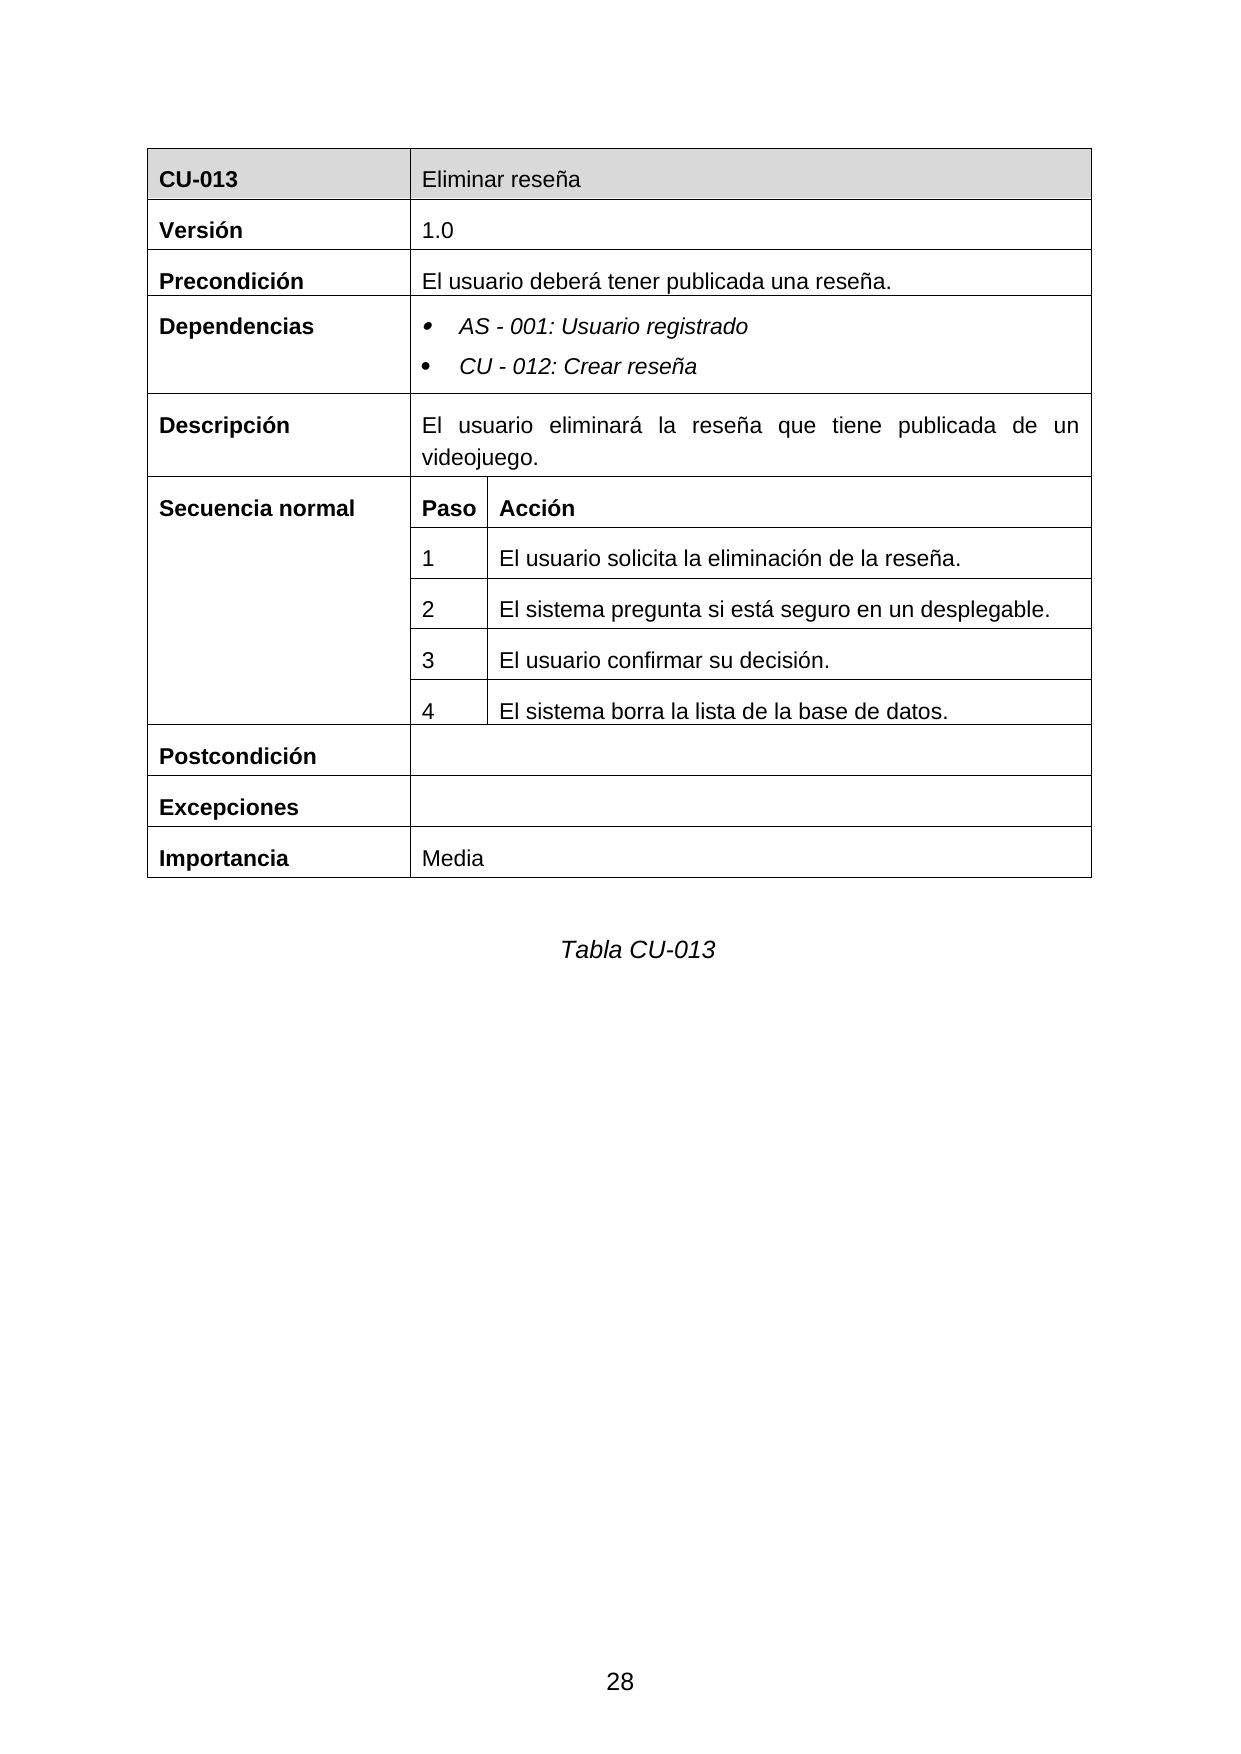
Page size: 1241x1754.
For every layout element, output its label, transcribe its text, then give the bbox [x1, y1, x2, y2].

table_cell Excepciones [148, 776, 410, 826]
table_cell El usuario eliminará la reseña que tiene publicada de un videojuego. [411, 394, 1091, 476]
table_cell El usuario confirmar su decisión. [488, 629, 1091, 679]
table_cell El usuario deberá tener publicada una reseña. [411, 250, 1091, 294]
table_cell Importancia [148, 827, 410, 877]
table_cell 2 [411, 579, 487, 628]
table_cell AS - 001: Usuario registrado CU - 012: Crear reseña [411, 296, 1091, 393]
table_header Eliminar reseña [411, 149, 1091, 198]
table_cell 1 [411, 528, 487, 577]
table_cell Media [411, 827, 1091, 877]
table_cell Dependencias [148, 296, 410, 393]
table_cell [411, 776, 1091, 826]
table_cell El sistema pregunta si está seguro en un desplegable. [488, 579, 1091, 628]
table_cell Acción [488, 477, 1091, 527]
table_cell Secuencia normal [148, 477, 410, 724]
table_cell 3 [411, 629, 487, 679]
table_cell Descripción [148, 394, 410, 476]
table_cell 1.0 [411, 200, 1091, 249]
table_header CU-013 [148, 149, 410, 198]
table_cell 4 [411, 680, 487, 724]
table_cell Paso [411, 477, 487, 527]
table_cell Postcondición [148, 725, 410, 775]
text Tabla CU-013 [185, 935, 1092, 964]
table_cell Precondición [148, 250, 410, 294]
table_cell [411, 725, 1091, 775]
table_cell Versión [148, 200, 410, 249]
table_cell El sistema borra la lista de la base de datos. [488, 680, 1091, 724]
table_cell El usuario solicita la eliminación de la reseña. [488, 528, 1091, 577]
